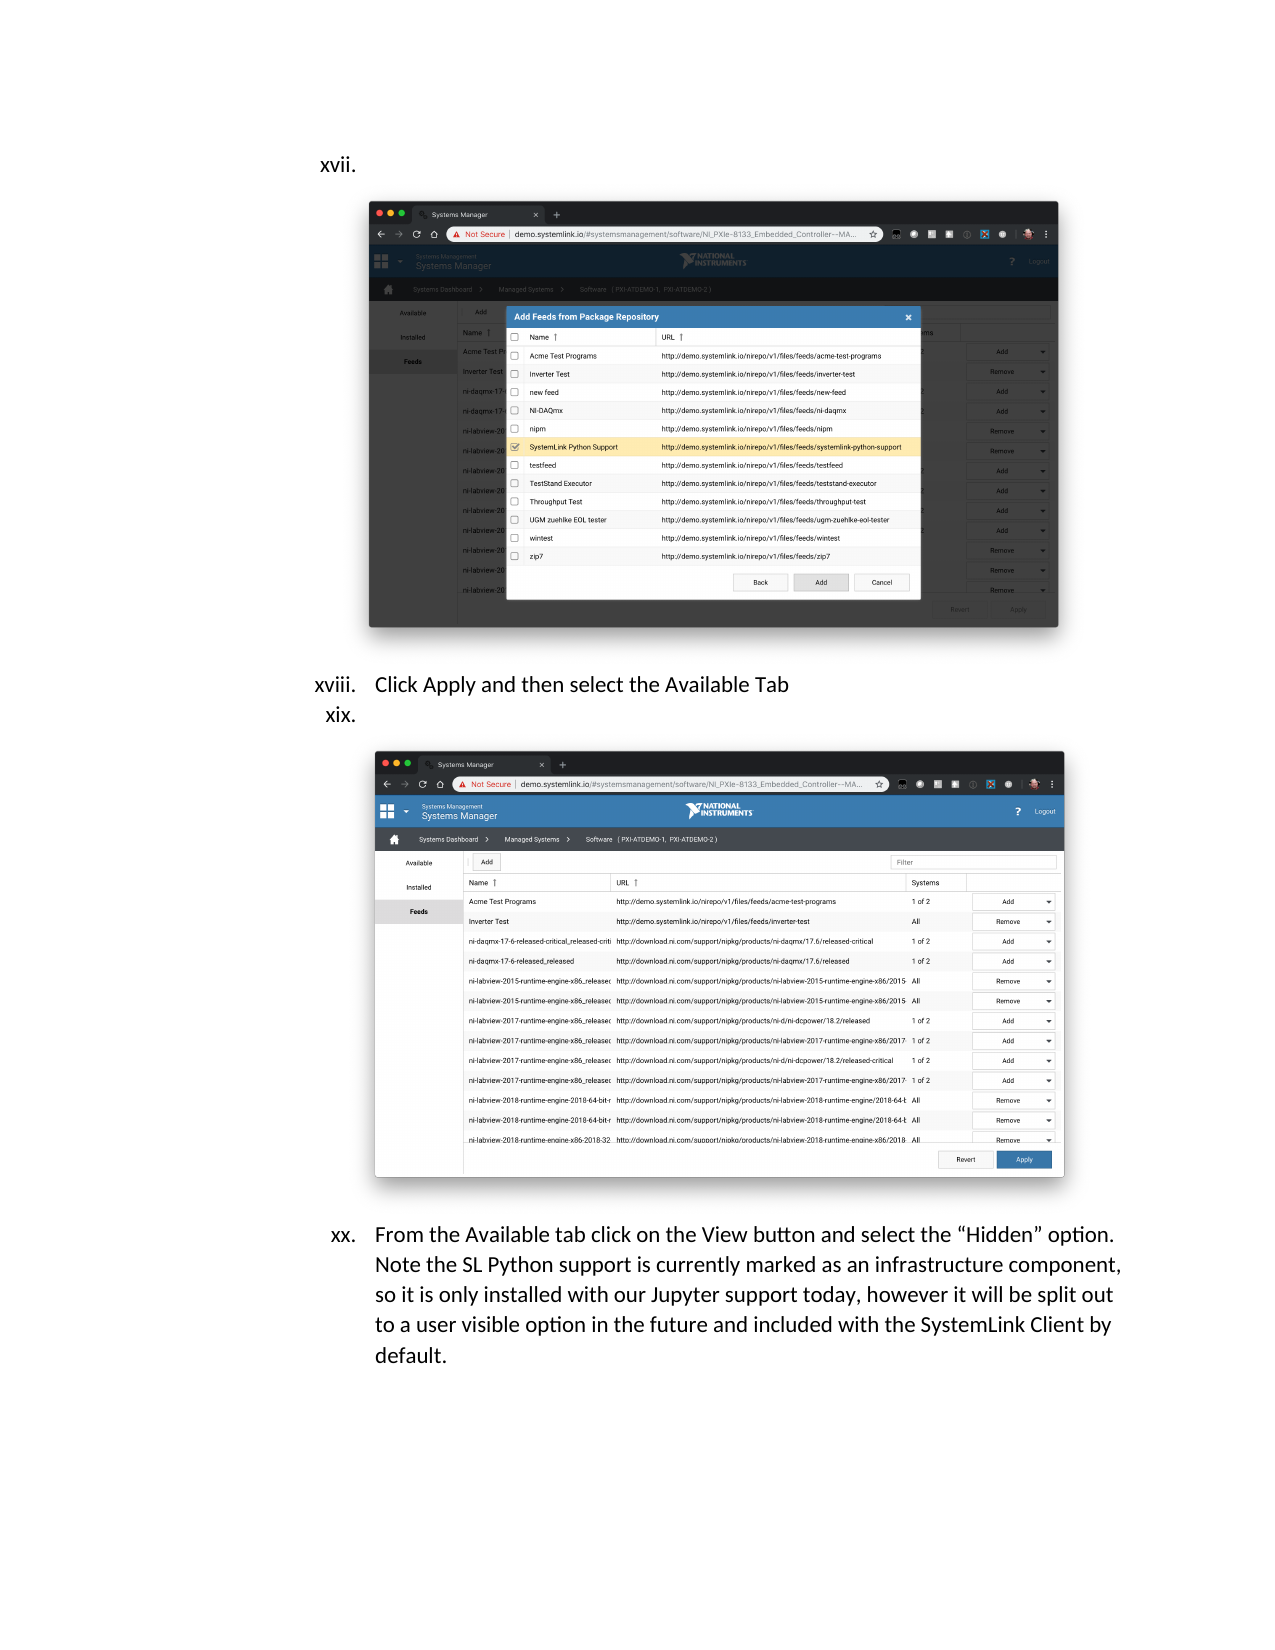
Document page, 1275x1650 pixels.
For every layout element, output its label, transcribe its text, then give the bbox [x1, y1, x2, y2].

list From the Available tab click on the View button and select the “Hidden” option. Note the SL Python support is currently marked as an infrastructure component, so it is only installed with our Jupyter support today, however it will be split out to a user visible option in the future and included with the SystemLink Client by default. [356, 1220, 1125, 1369]
list Click Apply and then select the Available Tab [356, 670, 1125, 698]
